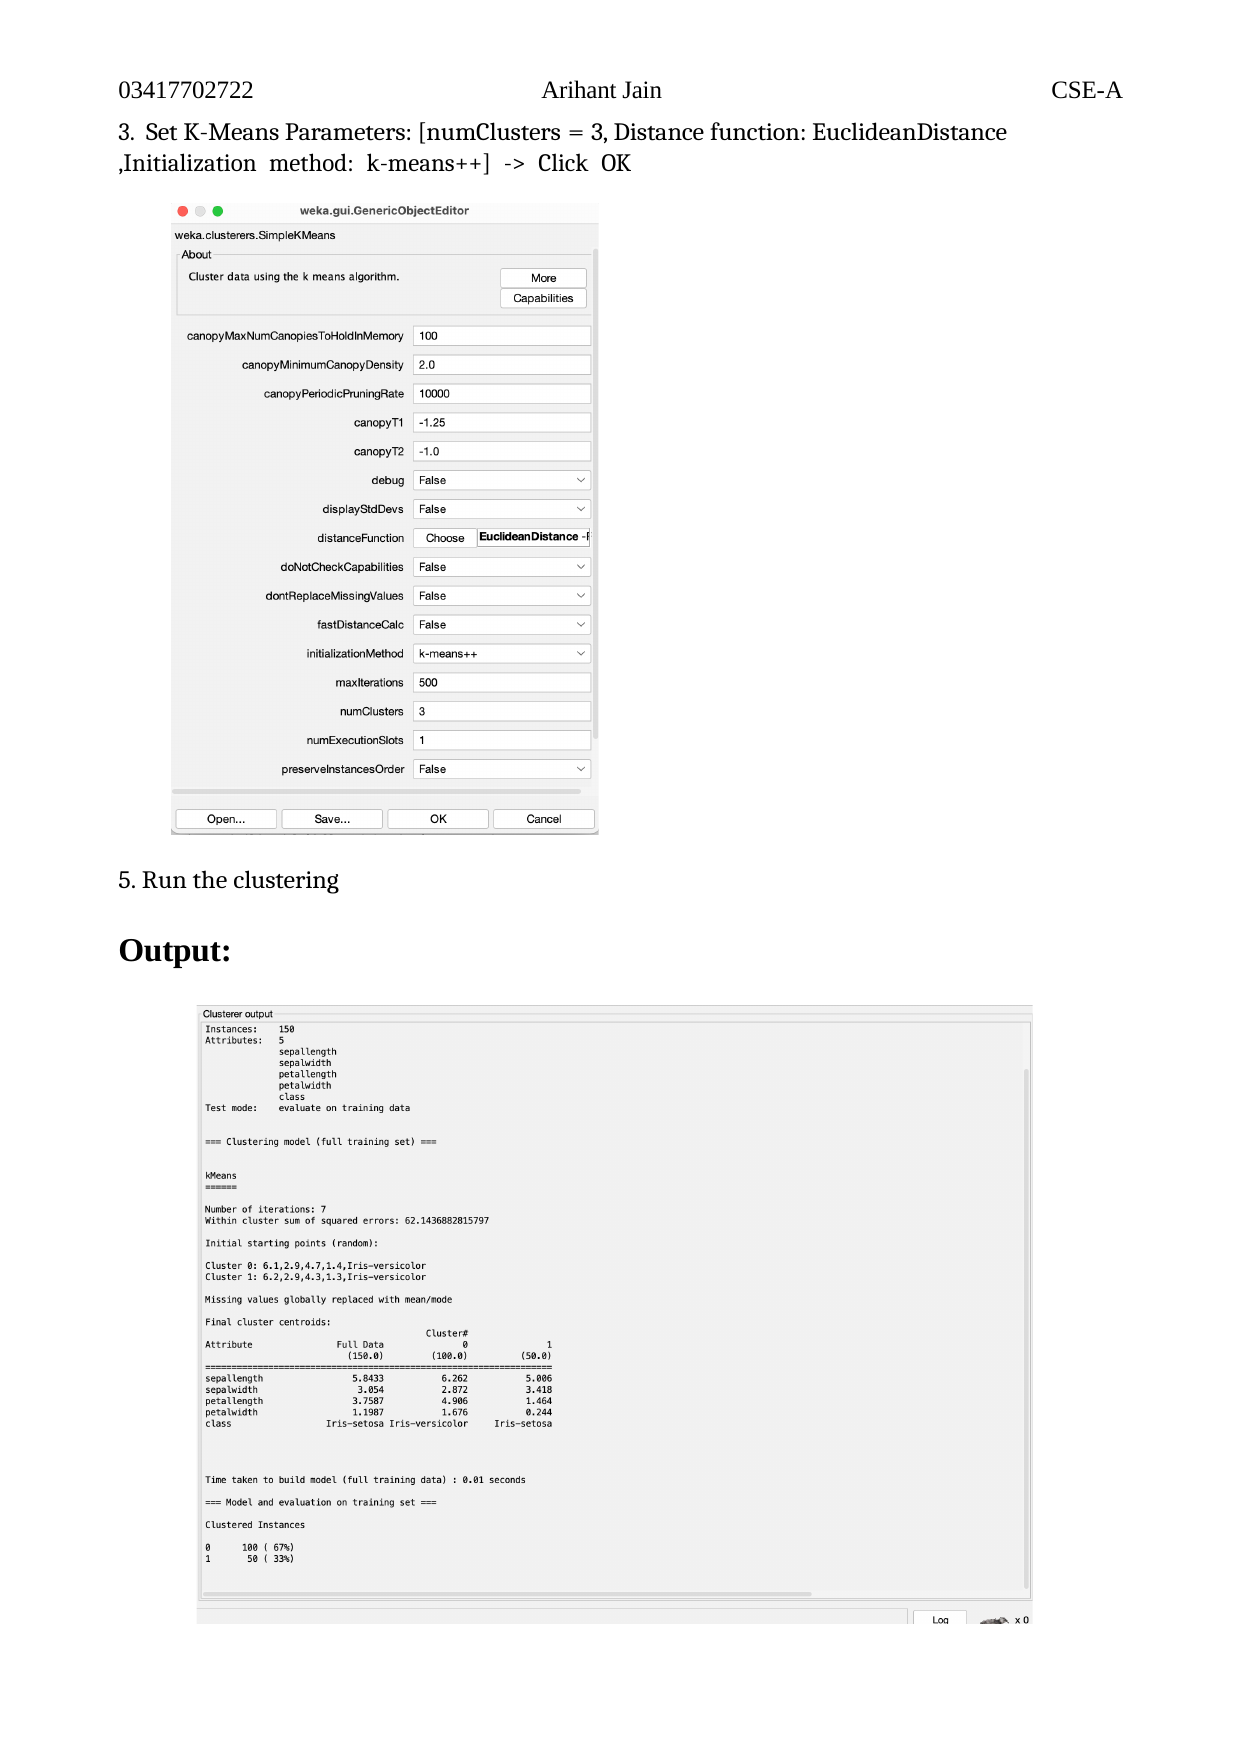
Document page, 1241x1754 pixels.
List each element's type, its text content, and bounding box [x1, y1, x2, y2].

text 5. Run the clustering [118, 866, 1152, 895]
picture [171, 203, 599, 835]
text Output: [118, 930, 1152, 969]
text ,Initialization method: k-means++] -> Click OK [118, 149, 1152, 178]
list Set K-Means Parameters: [numClusters = 3, Distance function: EuclideanDistance [118, 118, 1152, 147]
picture [196, 1005, 1033, 1624]
